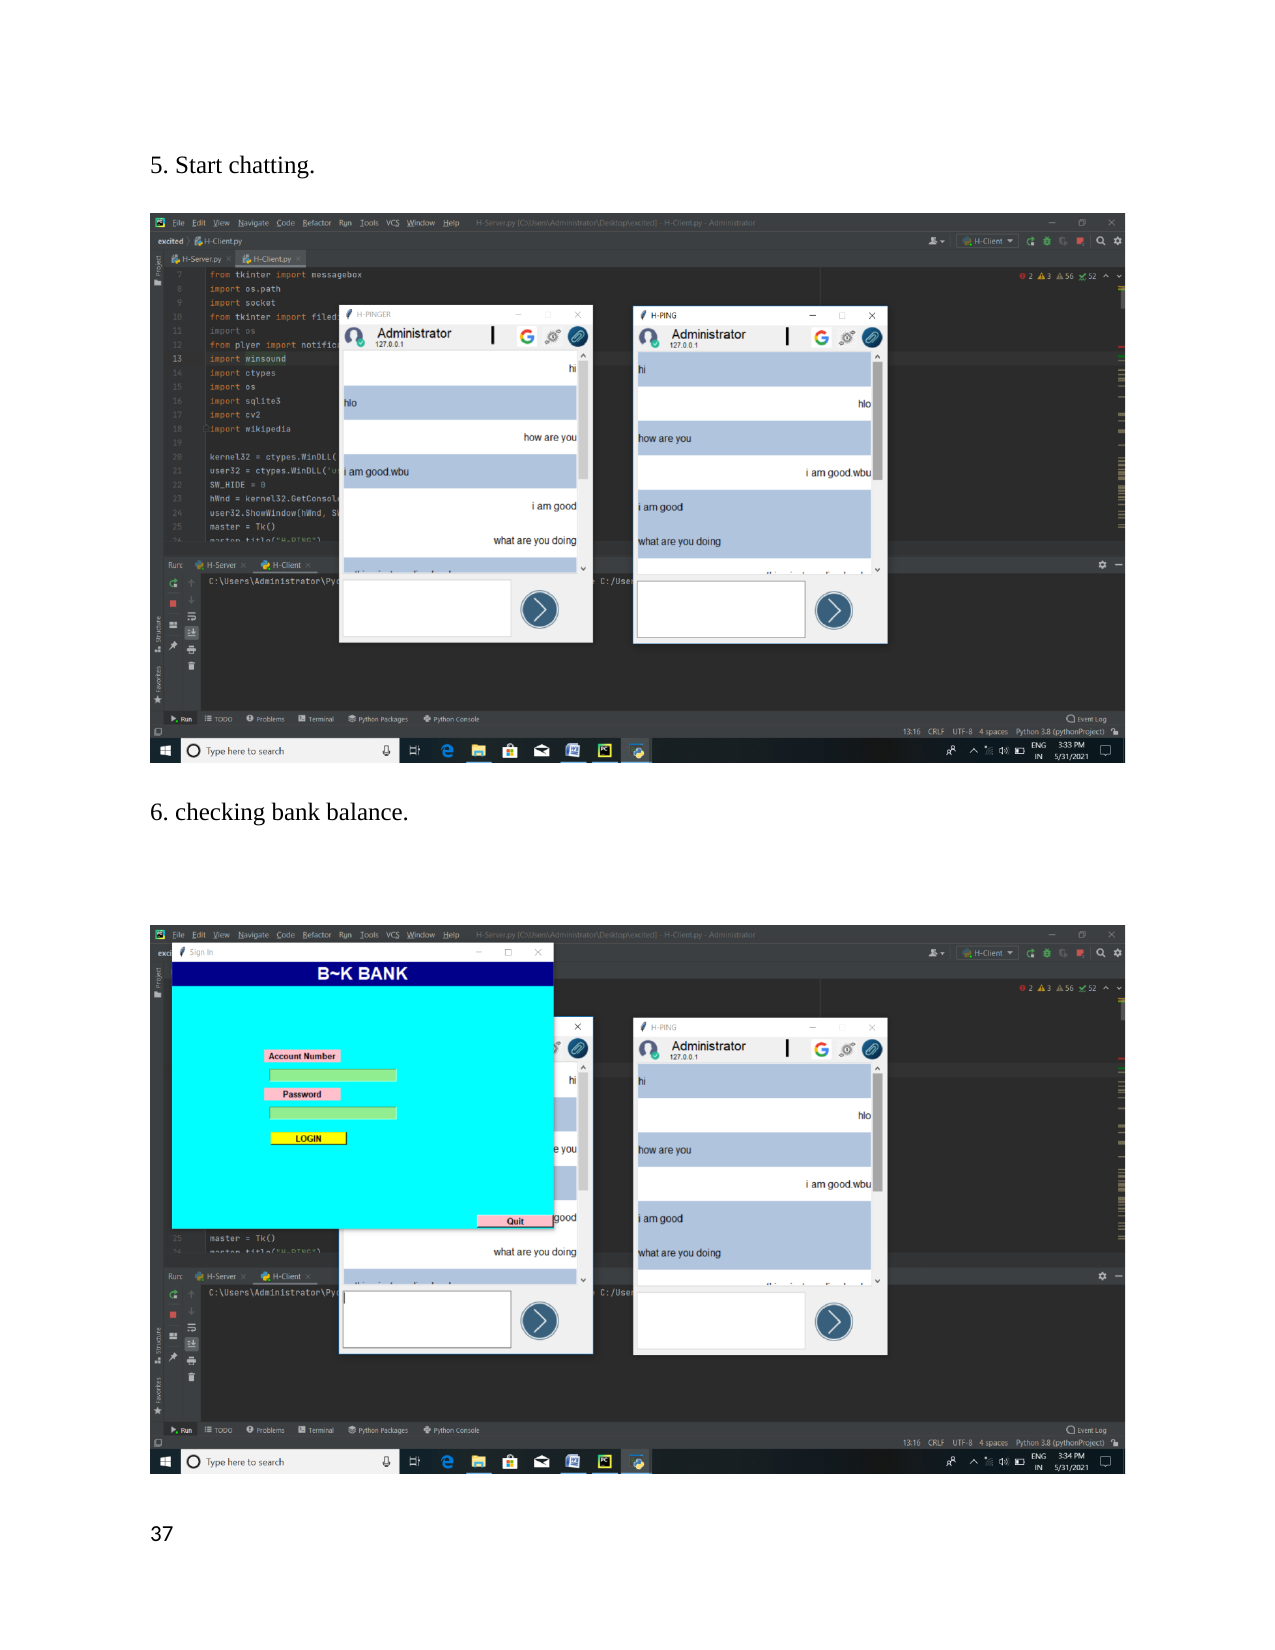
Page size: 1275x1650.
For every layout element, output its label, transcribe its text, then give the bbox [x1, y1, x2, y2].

picture [150, 213, 1125, 763]
picture [150, 925, 1125, 1474]
text 5. Start chatting. [150, 150, 1125, 179]
text 6. checking bank balance. [150, 797, 1125, 826]
